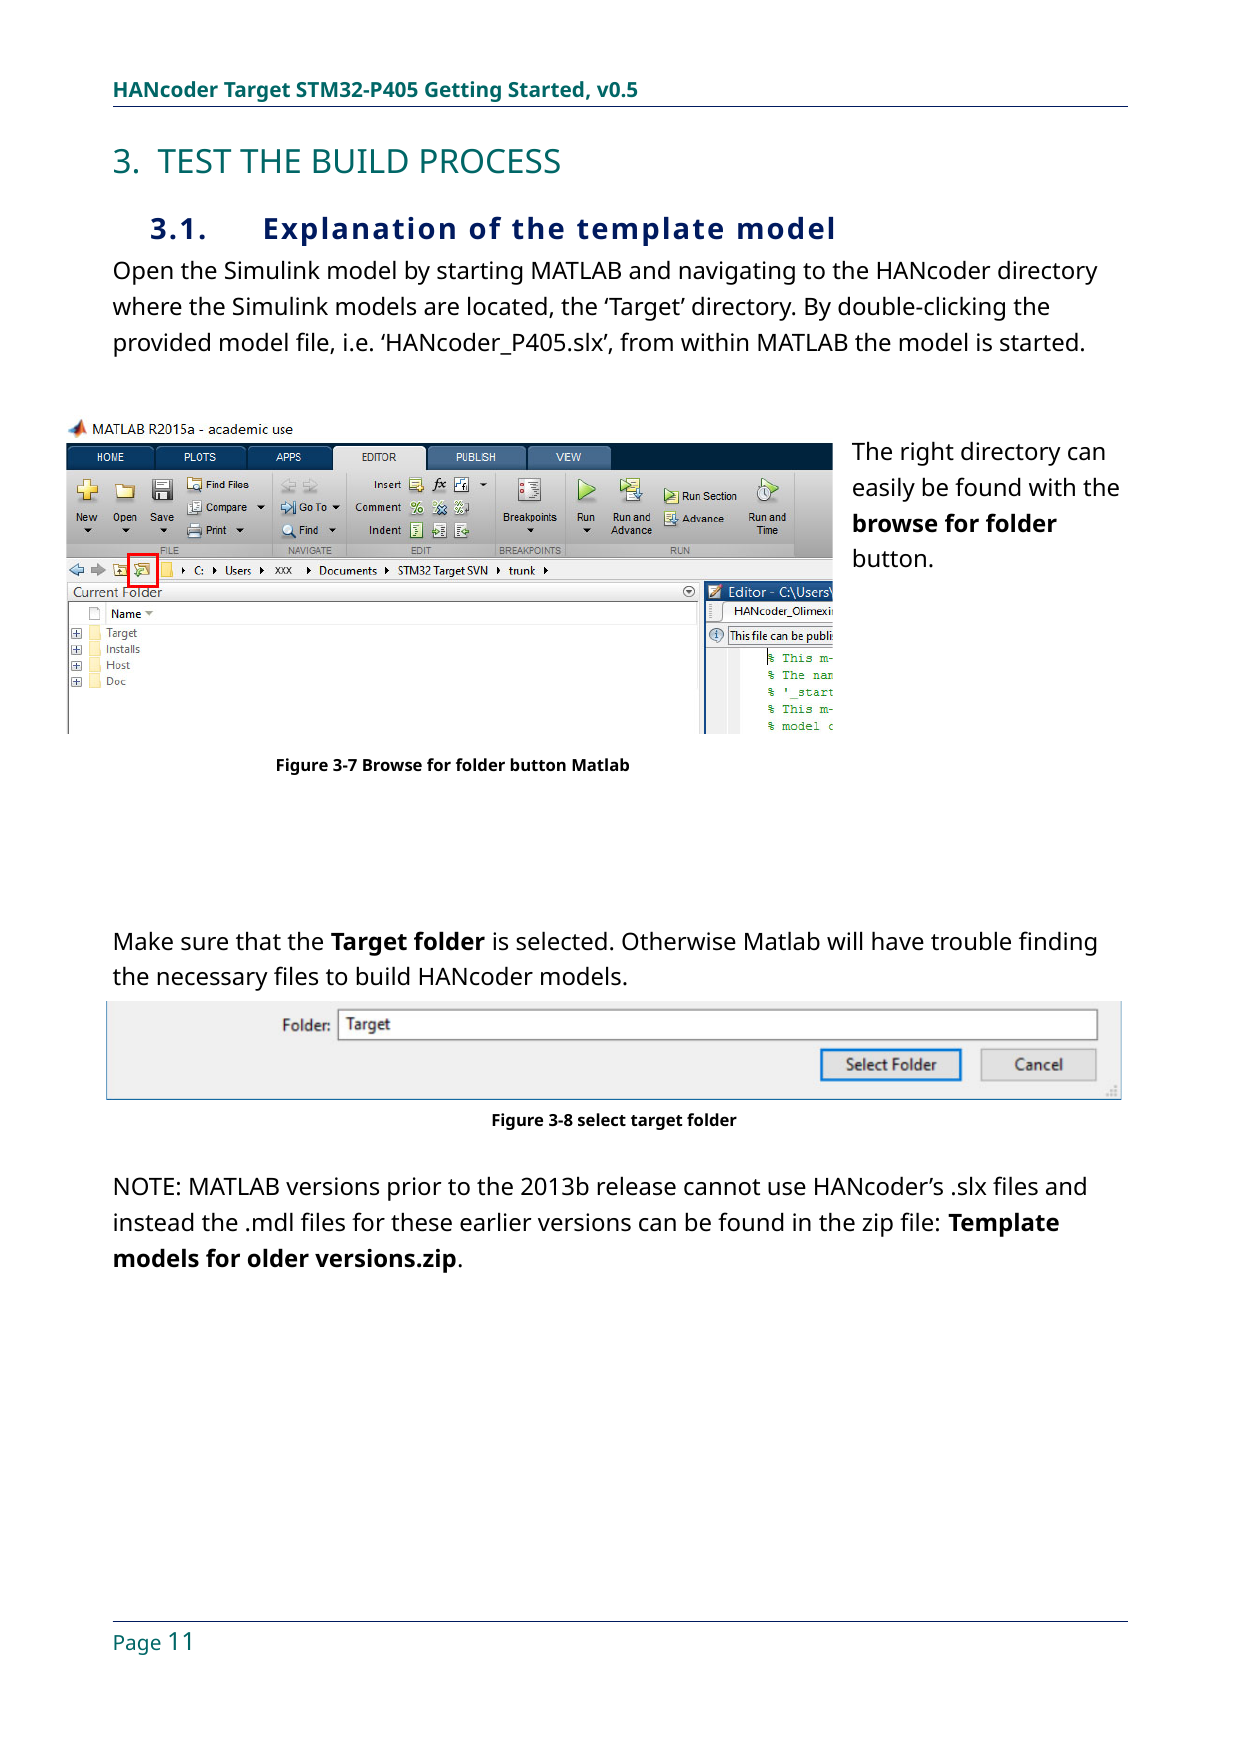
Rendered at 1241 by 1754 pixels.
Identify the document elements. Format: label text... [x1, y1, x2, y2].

text The right directory can easily be found with the browse for folder button. [833, 435, 1128, 575]
subtitle Explanation of the template model [150, 208, 1128, 248]
picture [66, 415, 833, 734]
text Open the Simulink model by starting MATLAB and navigating to the HANcoder directory where the Simulink models are located, the ‘Target’ directory. By double-clicking the provided model file, i.e. ‘HANcoder_P405.slx’, from within MATLAB the model is started. [112, 254, 1128, 358]
subtitle Test the build process [112, 137, 1128, 183]
picture [106, 1001, 1122, 1100]
text Make sure that the Target folder is selected. Otherwise Matlab will have trouble finding the necessary files to build HANcoder models. [112, 924, 1128, 993]
